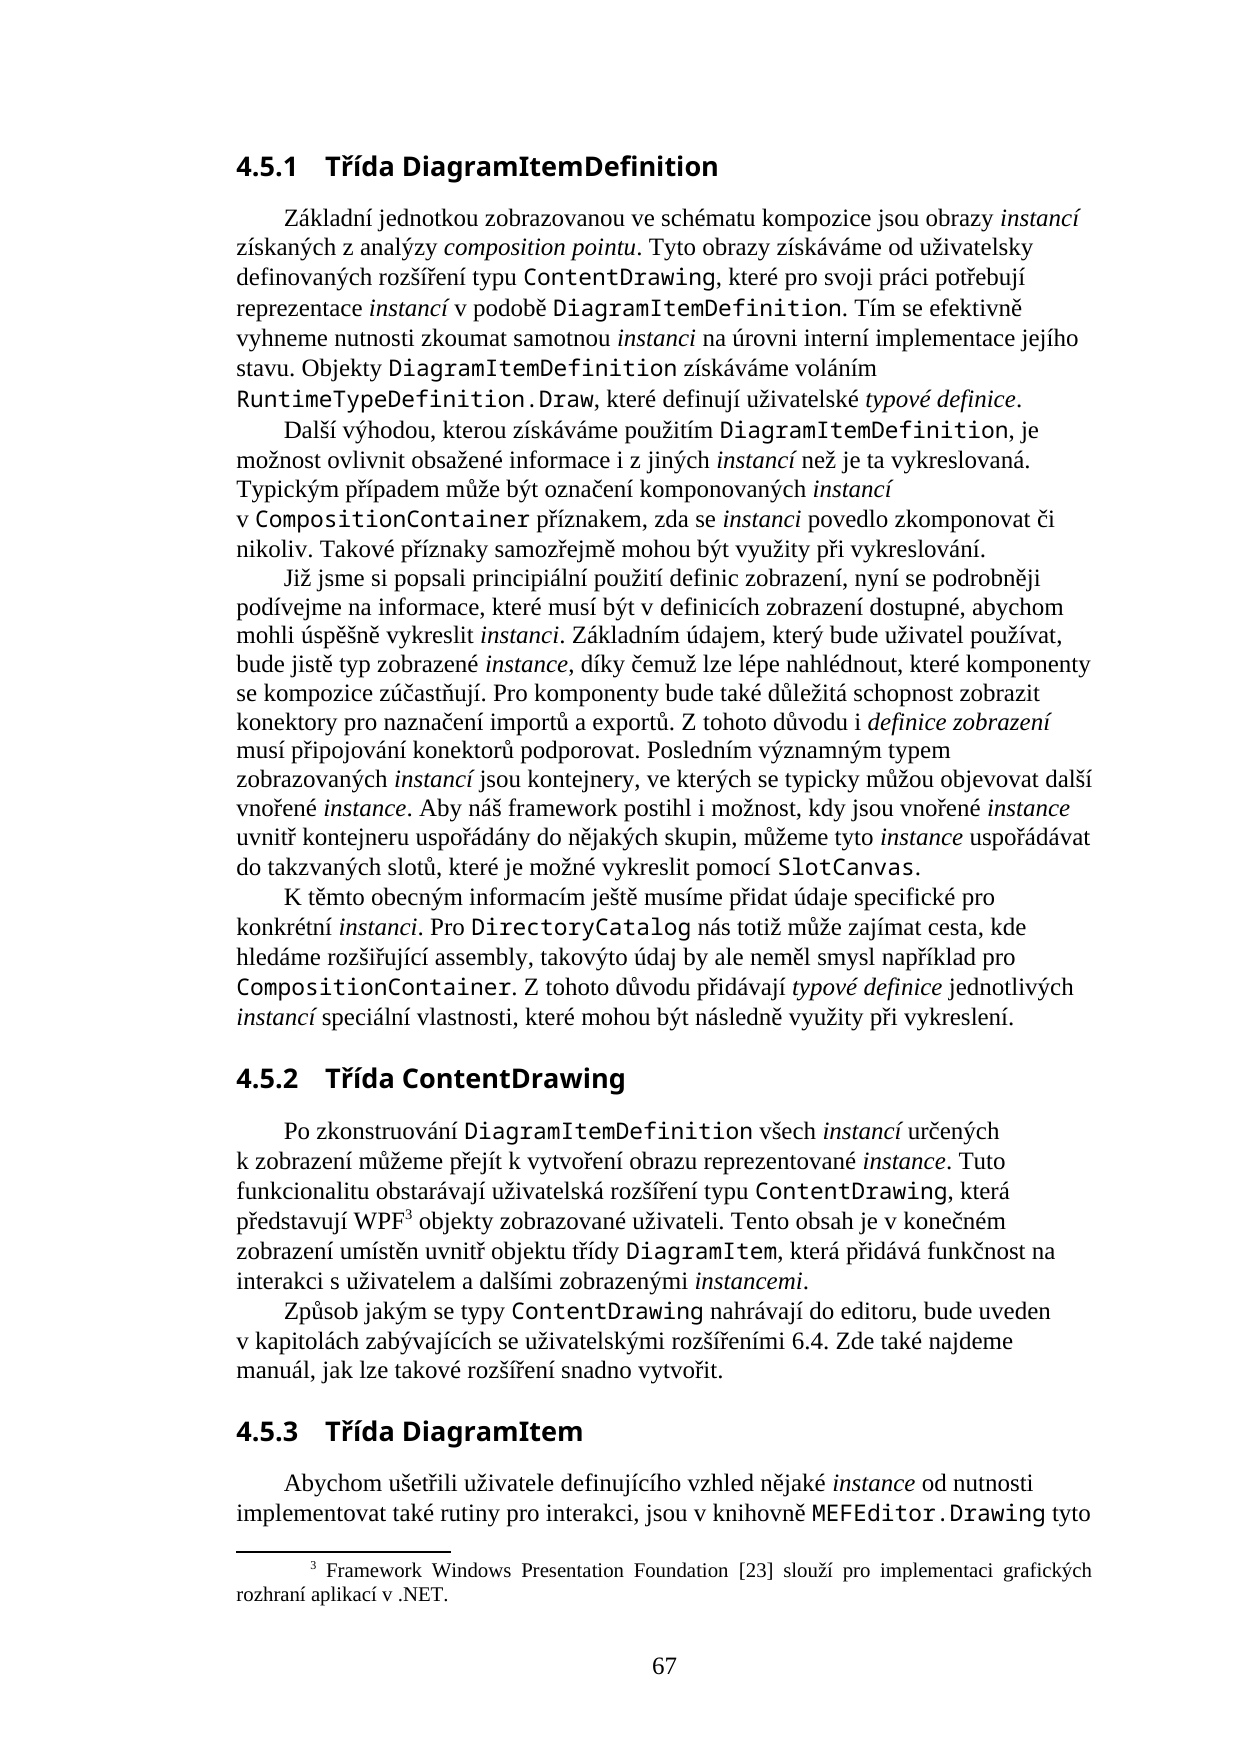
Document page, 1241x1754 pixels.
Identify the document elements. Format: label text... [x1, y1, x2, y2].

text Základní jednotkou zobrazovanou ve schématu kompozice jsou obrazy instancí získaných z analýzy composition pointu. Tyto obrazy získáváme od uživatelsky definovaných rozšíření typu ContentDrawing, které pro svoji práci potřebují reprezentace instancí v podobě DiagramItemDefinition. Tím se efektivně vyhneme nutnosti zkoumat samotnou instanci na úrovni interní implementace jejího stavu. Objekty DiagramItemDefinition získáváme voláním RuntimeTypeDefinition.Draw, které definují uživatelské typové definice. [236, 203, 1092, 414]
text K těmto obecným informacím ještě musíme přidat údaje specifické pro konkrétní instanci. Pro DirectoryCatalog nás totiž může zajímat cesta, kde hledáme rozšiřující assembly, takovýto údaj by ale neměl smysl například pro CompositionContainer. Z tohoto důvodu přidávají typové definice jednotlivých instancí speciální vlastnosti, které mohou být následně využity při vykreslení. [236, 882, 1092, 1031]
text Způsob jakým se typy ContentDrawing nahrávají do editoru, bude uveden v kapitolách zabývajících se uživatelskými rozšířeními 6.4. Zde také najdeme manuál, jak lze takové rozšíření snadno vytvořit. [236, 1295, 1092, 1384]
text Další výhodou, kterou získáváme použitím DiagramItemDefinition, je možnost ovlivnit obsažené informace i z jiných instancí než je ta vykreslovaná. Typickým případem může být označení komponovaných instancí v CompositionContainer příznakem, zda se instanci povedlo zkomponovat či nikoliv. Takové příznaky samozřejmě mohou být využity při vykreslování. [236, 414, 1092, 563]
text Po zkonstruování DiagramItemDefinition všech instancí určených k zobrazení můžeme přejít k vytvoření obrazu reprezentované instance. Tuto funkcionalitu obstarávají uživatelská rozšíření typu ContentDrawing, která představují WPF objekty zobrazované uživateli. Tento obsah je v konečném zobrazení umístěn uvnitř objektu třídy DiagramItem, která přidává funkčnost na interakci s uživatelem a dalšími zobrazenými instancemi. [236, 1115, 1092, 1295]
subtitle Třída ContentDrawing [236, 1060, 1092, 1097]
subtitle Třída DiagramItem [236, 1413, 1092, 1450]
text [236, 1468, 1092, 1528]
subtitle Třída DiagramItemDefinition [236, 148, 1092, 184]
text Již jsme si popsali principiální použití definic zobrazení, nyní se podrobněji podívejme na informace, které musí být v definicích zobrazení dostupné, abychom mohli úspěšně vykreslit instanci. Základním údajem, který bude uživatel používat, bude jistě typ zobrazené instance, díky čemuž lze lépe nahlédnout, které komponenty se kompozice zúčastňují. Pro komponenty bude také důležitá schopnost zobrazit konektory pro naznačení importů a exportů. Z tohoto důvodu i definice zobrazení musí připojování konektorů podporovat. Posledním významným typem zobrazovaných instancí jsou kontejnery, ve kterých se typicky můžou objevovat další vnořené instance. Aby náš framework postihl i možnost, kdy jsou vnořené instance uvnitř kontejneru uspořádány do nějakých skupin, můžeme tyto instance uspořádávat do takzvaných slotů, které je možné vykreslit pomocí SlotCanvas. [236, 563, 1092, 882]
